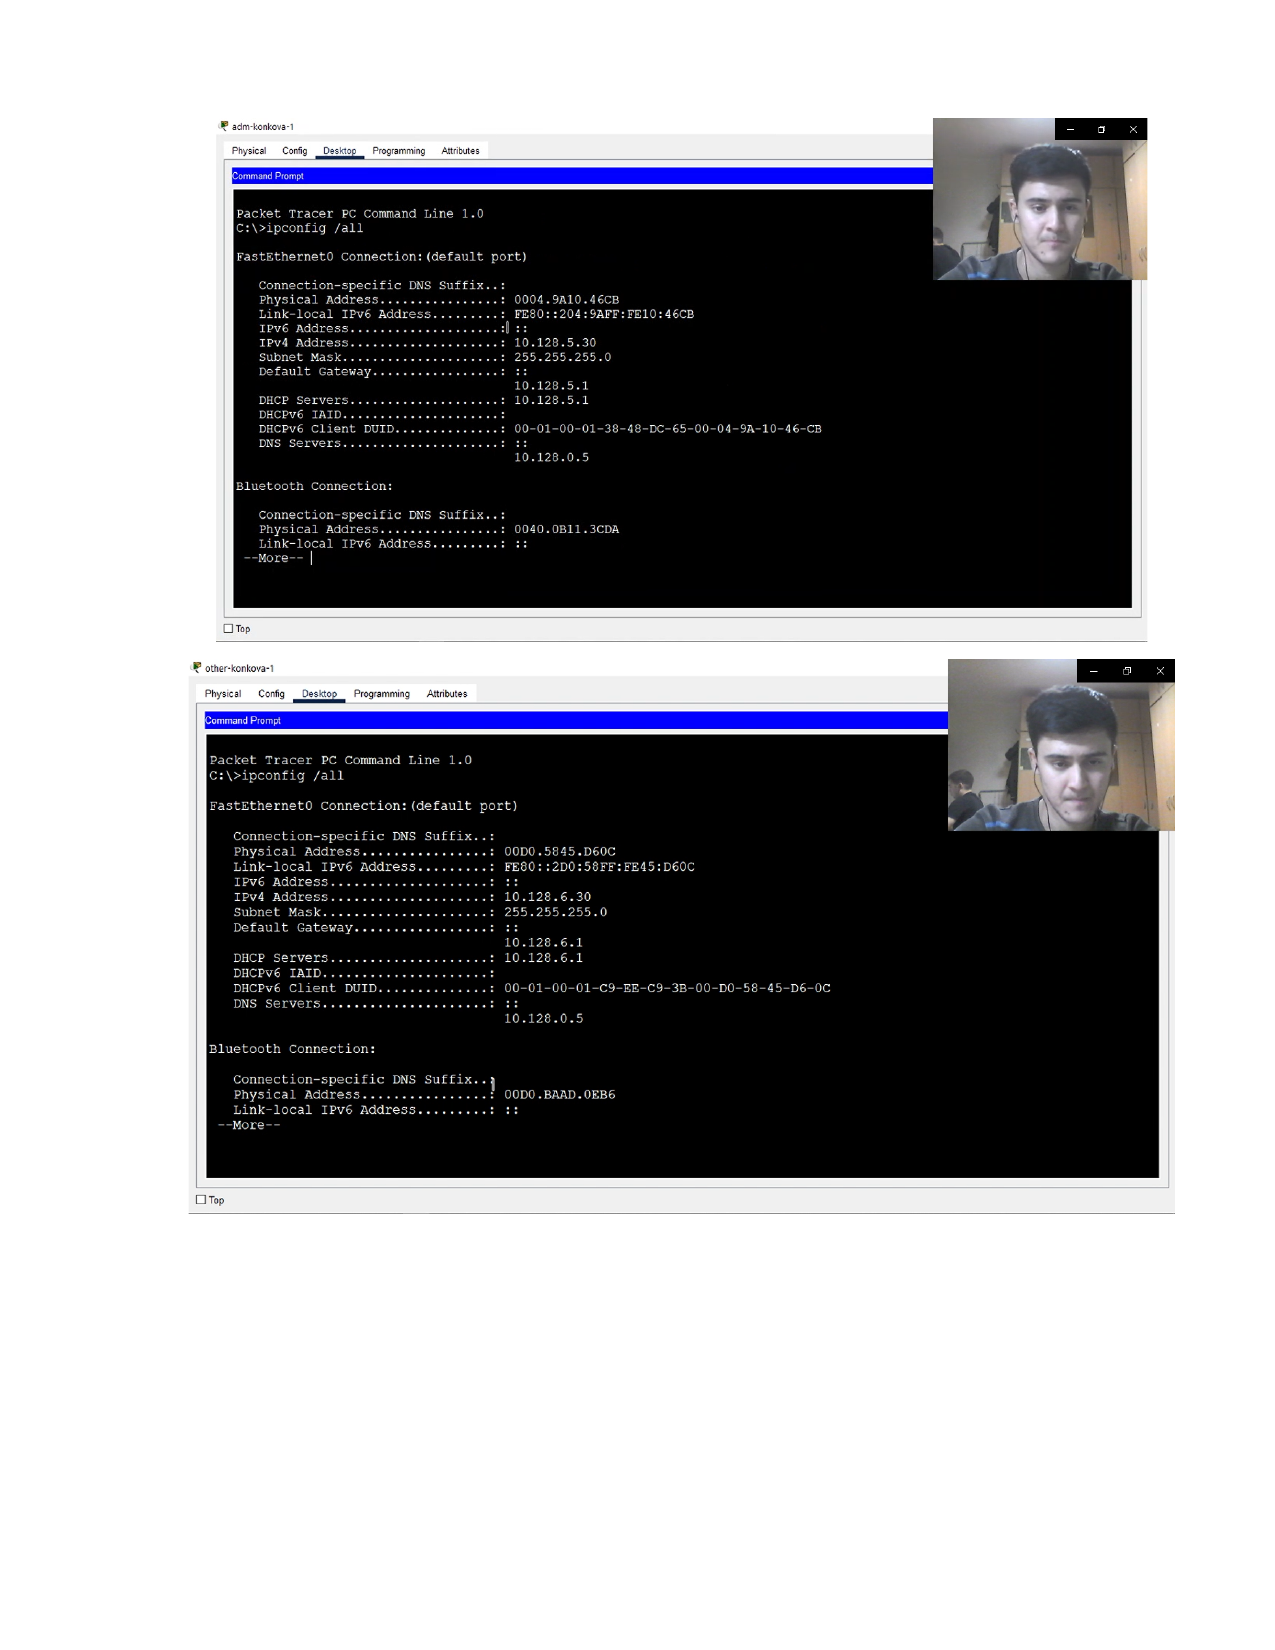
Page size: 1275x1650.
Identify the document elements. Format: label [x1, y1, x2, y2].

picture [188, 659, 1175, 1214]
picture [216, 118, 1148, 642]
